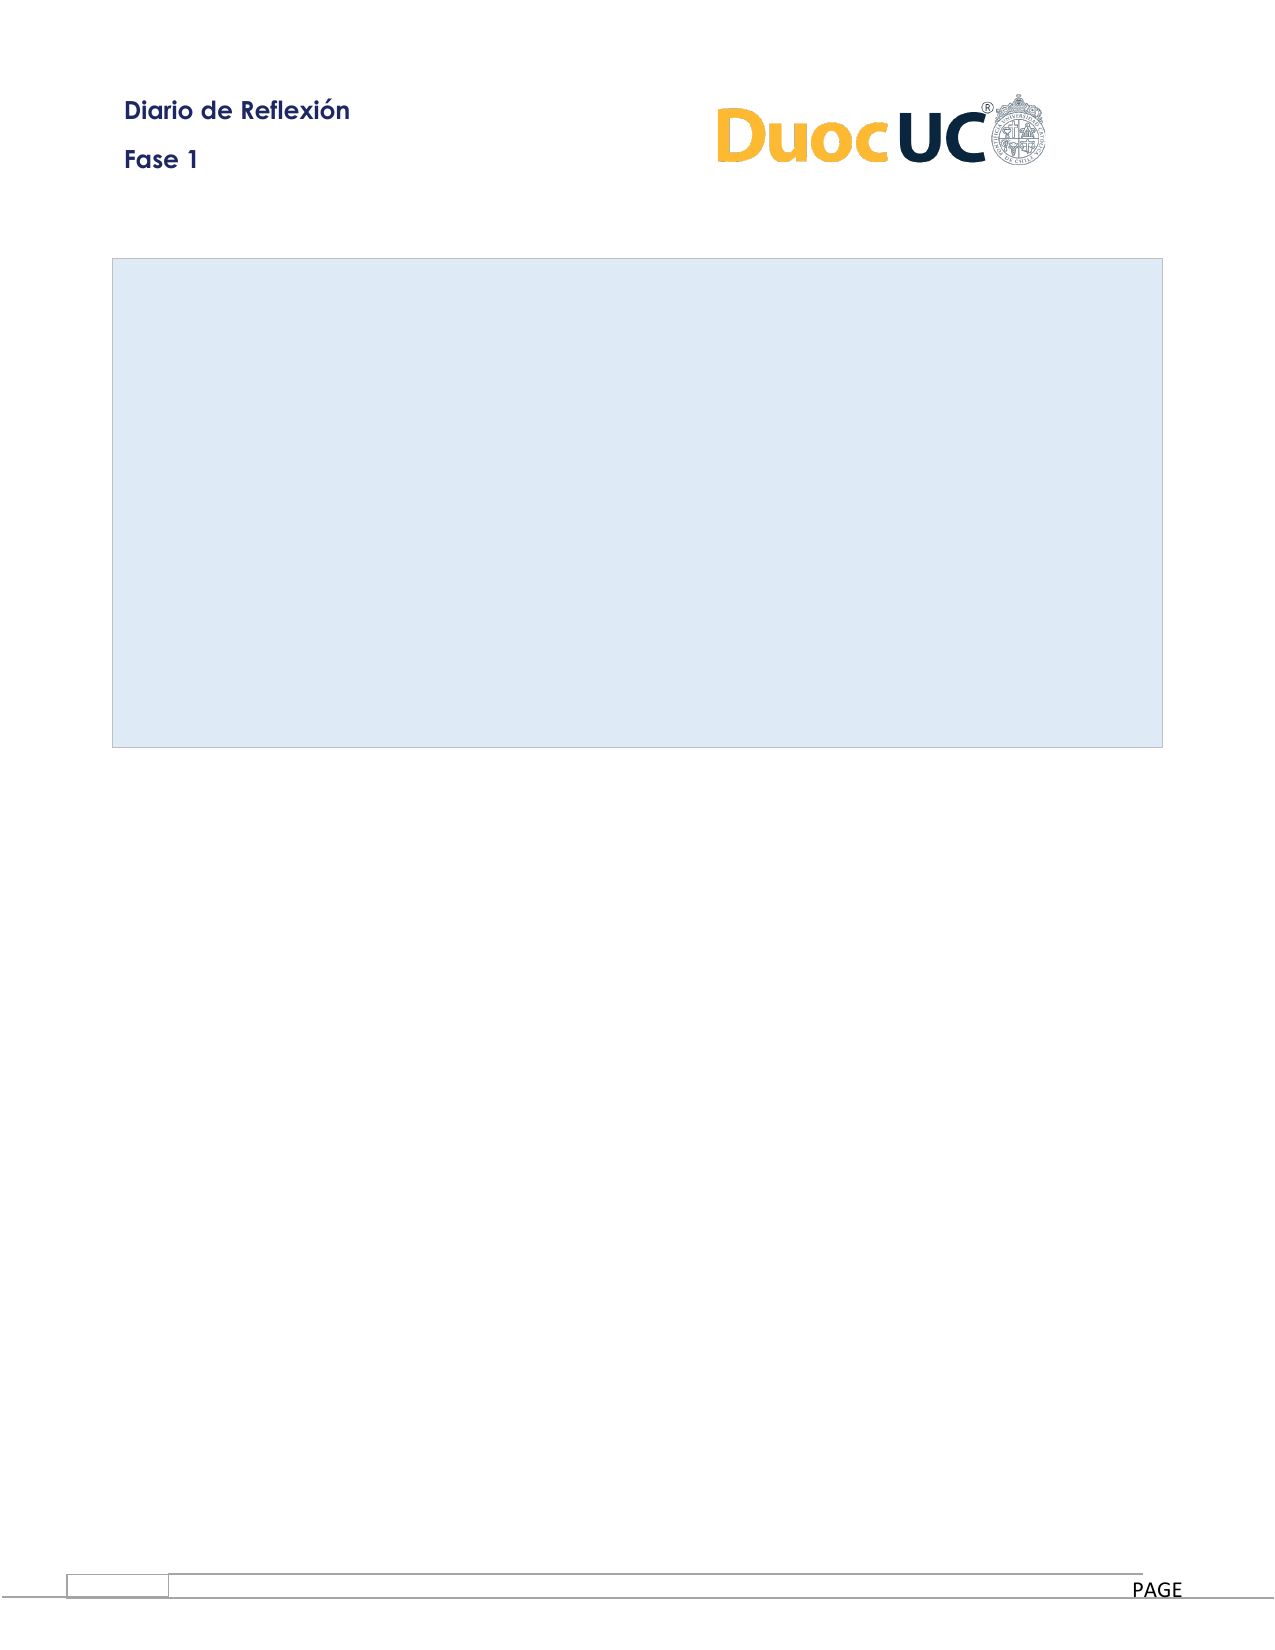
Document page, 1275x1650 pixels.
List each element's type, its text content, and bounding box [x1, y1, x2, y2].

picture [717, 94, 1046, 165]
